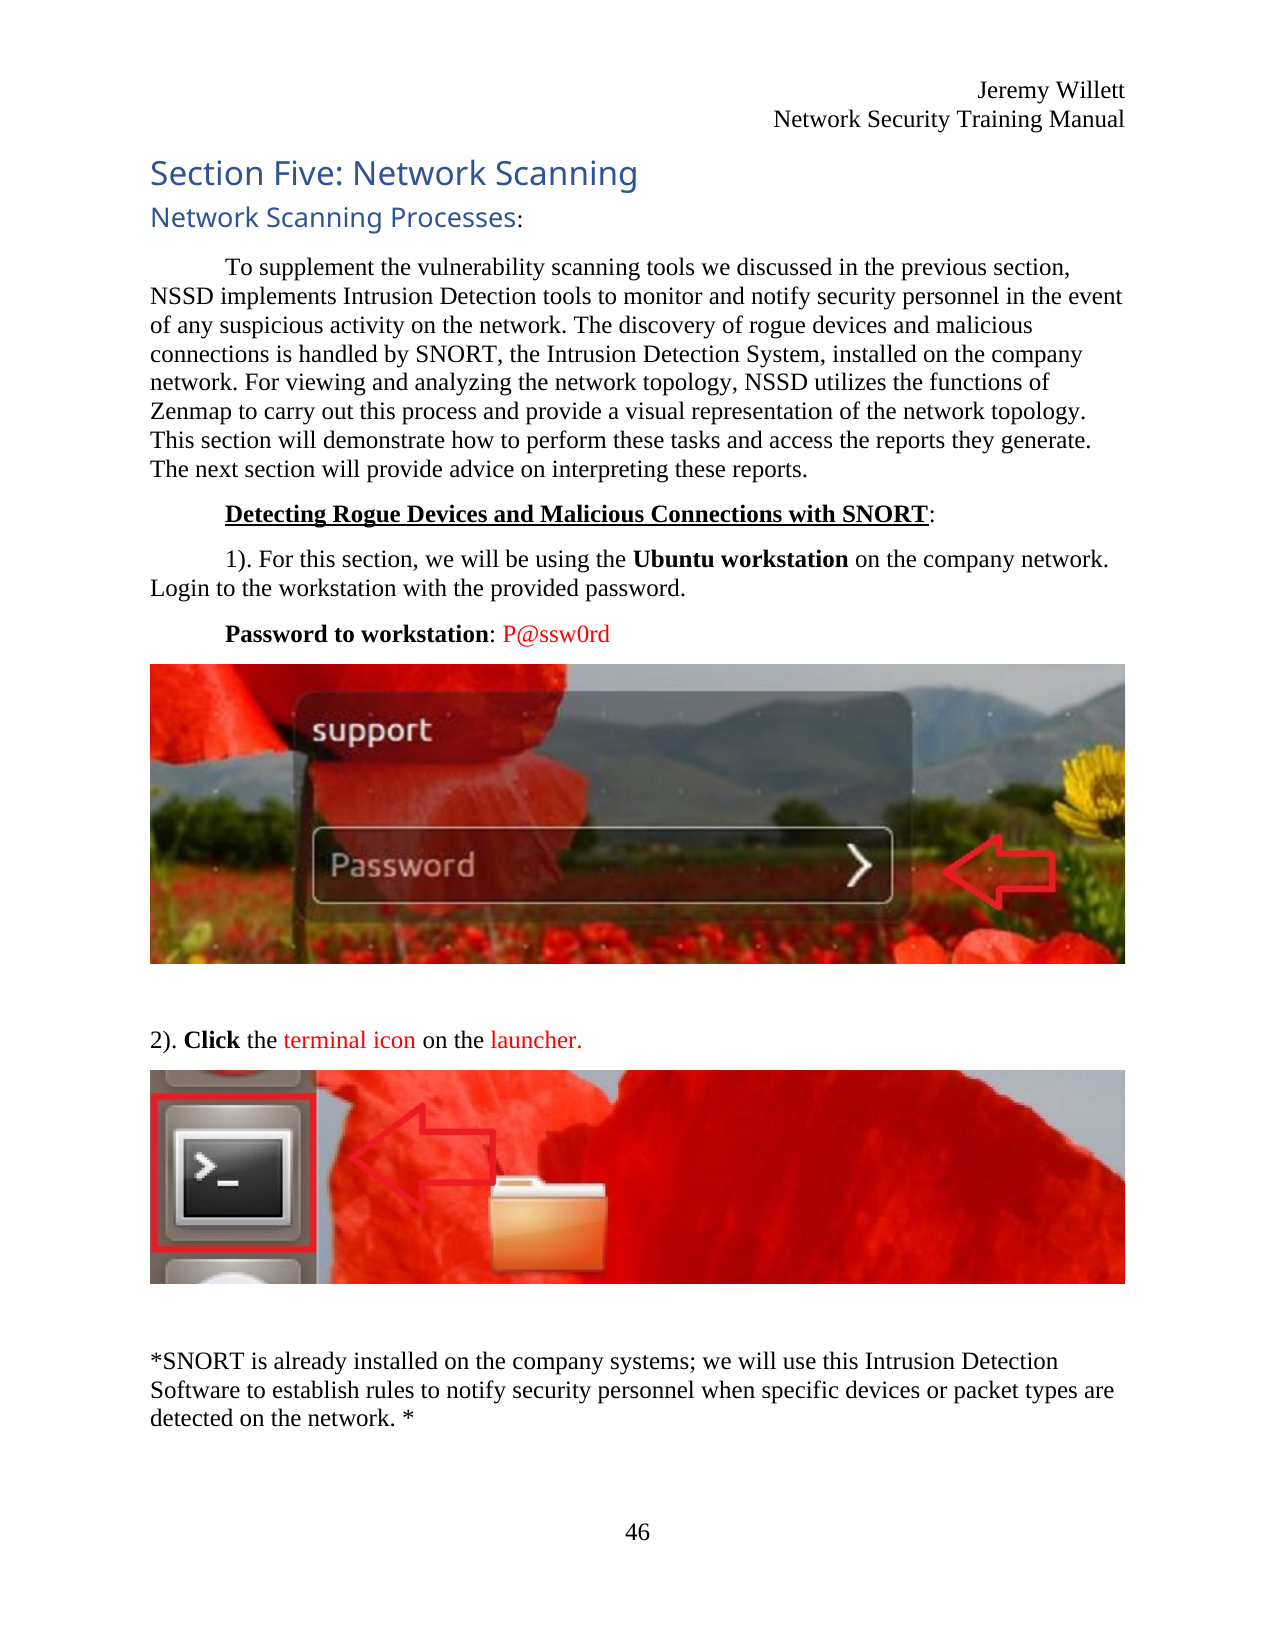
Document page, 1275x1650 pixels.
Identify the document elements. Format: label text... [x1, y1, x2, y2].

text Network Scanning Processes: [150, 199, 1125, 236]
picture [150, 664, 1125, 964]
text Password to workstation: P@ssw0rd [150, 619, 1125, 647]
text Detecting Rogue Devices and Malicious Connections with SNORT: [150, 499, 1125, 528]
text *SNORT is already installed on the company systems; we will use this Intrusion Detection Software to establish rules to notify security personnel when specific devices or packet types are detected on the network. * [150, 1346, 1125, 1432]
subtitle Section Five: Network Scanning [150, 150, 1125, 195]
text 1). For this section, we will be using the Ubuntu workstation on the company network. Login to the workstation with the provided password. [150, 544, 1125, 602]
text 2). Click the terminal icon on the launcher. [150, 1025, 1125, 1054]
text To supplement the vulnerability scanning tools we discussed in the previous section, NSSD implements Intrusion Detection tools to monitor and notify security personnel in the event of any suspicious activity on the network. The discovery of rogue devices and malicious connections is handled by SNORT, the Intrusion Detection System, installed on the company network. For viewing and analyzing the network topology, NSSD utilizes the functions of Zenmap to carry out this process and provide a visual representation of the network topology. This section will demonstrate how to perform these tasks and access the reports they generate. The next section will provide advice on interpreting these reports. [150, 252, 1125, 482]
picture [150, 1070, 1125, 1284]
